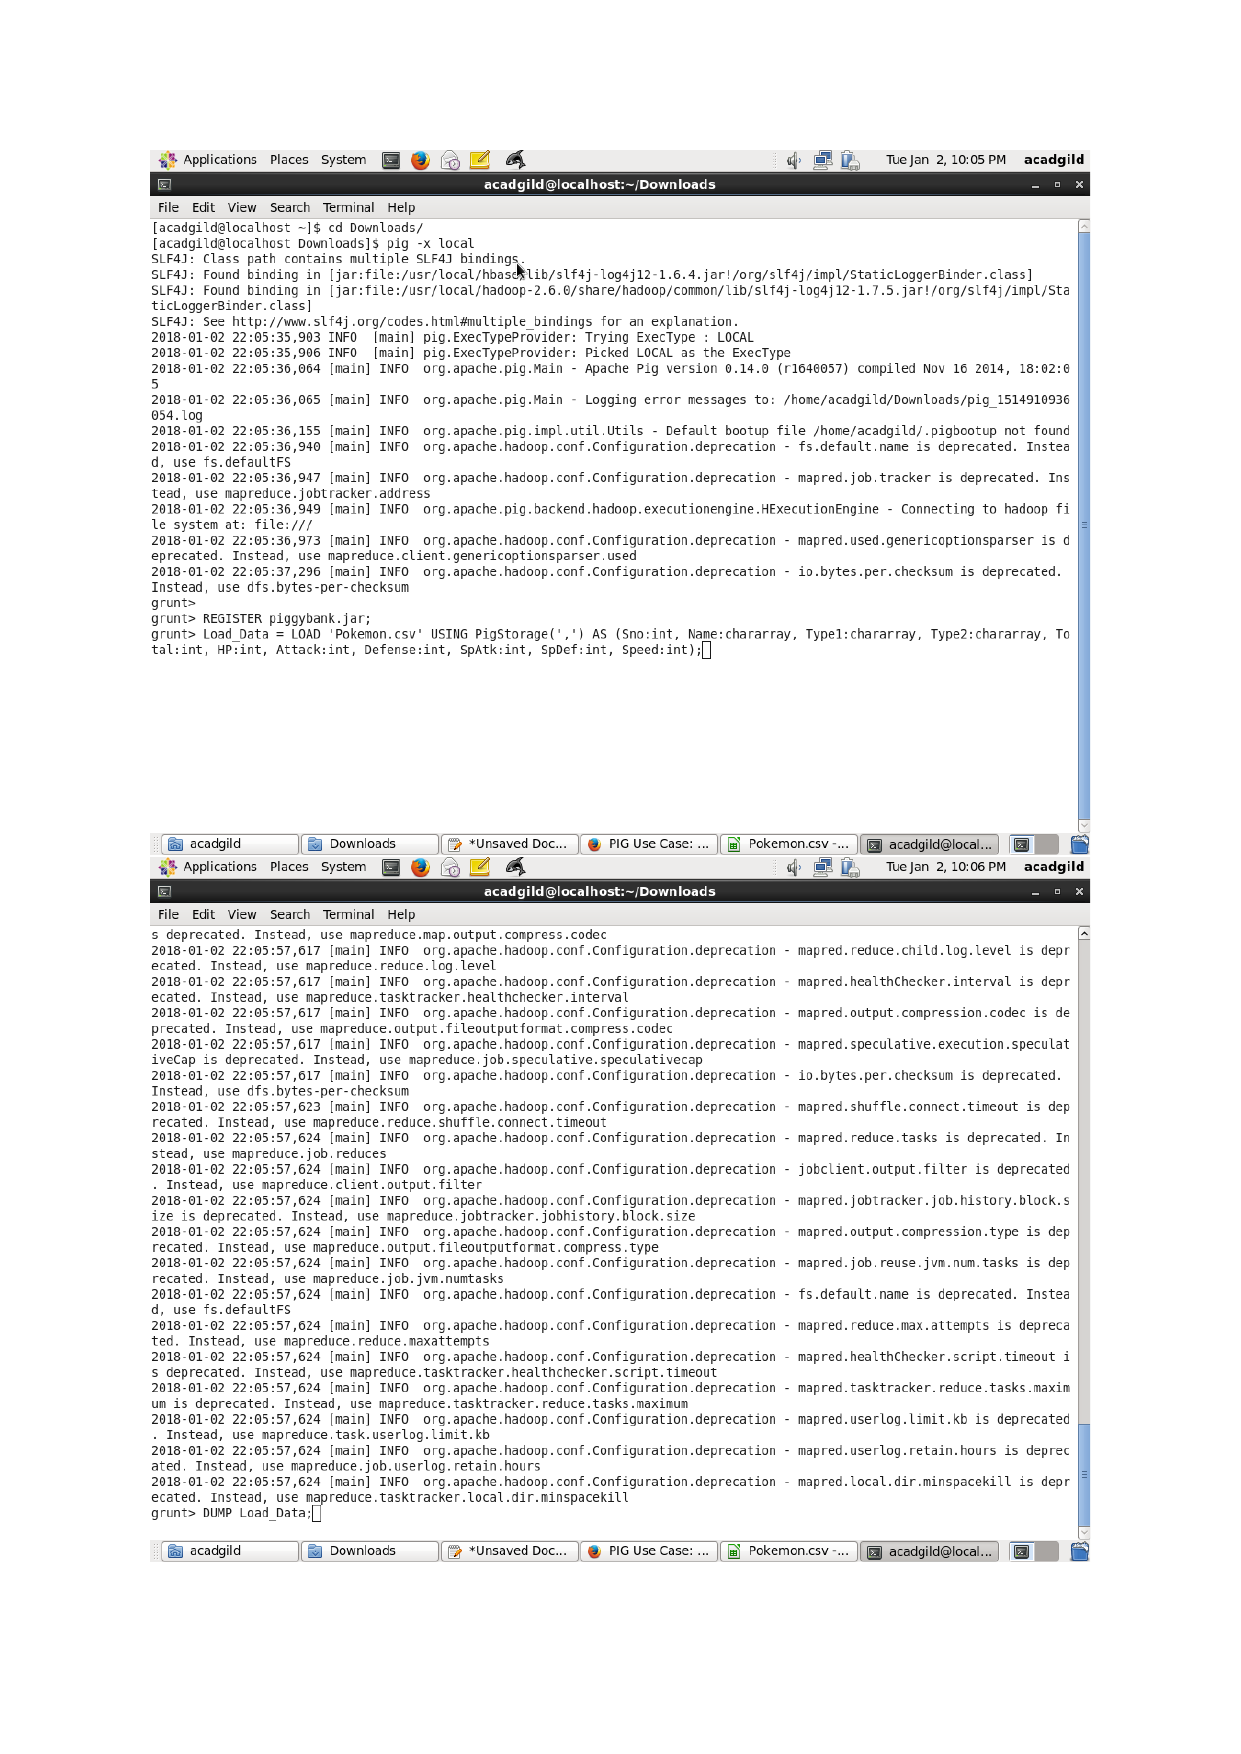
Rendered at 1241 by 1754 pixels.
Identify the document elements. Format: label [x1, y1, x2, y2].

picture [150, 150, 1091, 855]
picture [150, 857, 1091, 1562]
